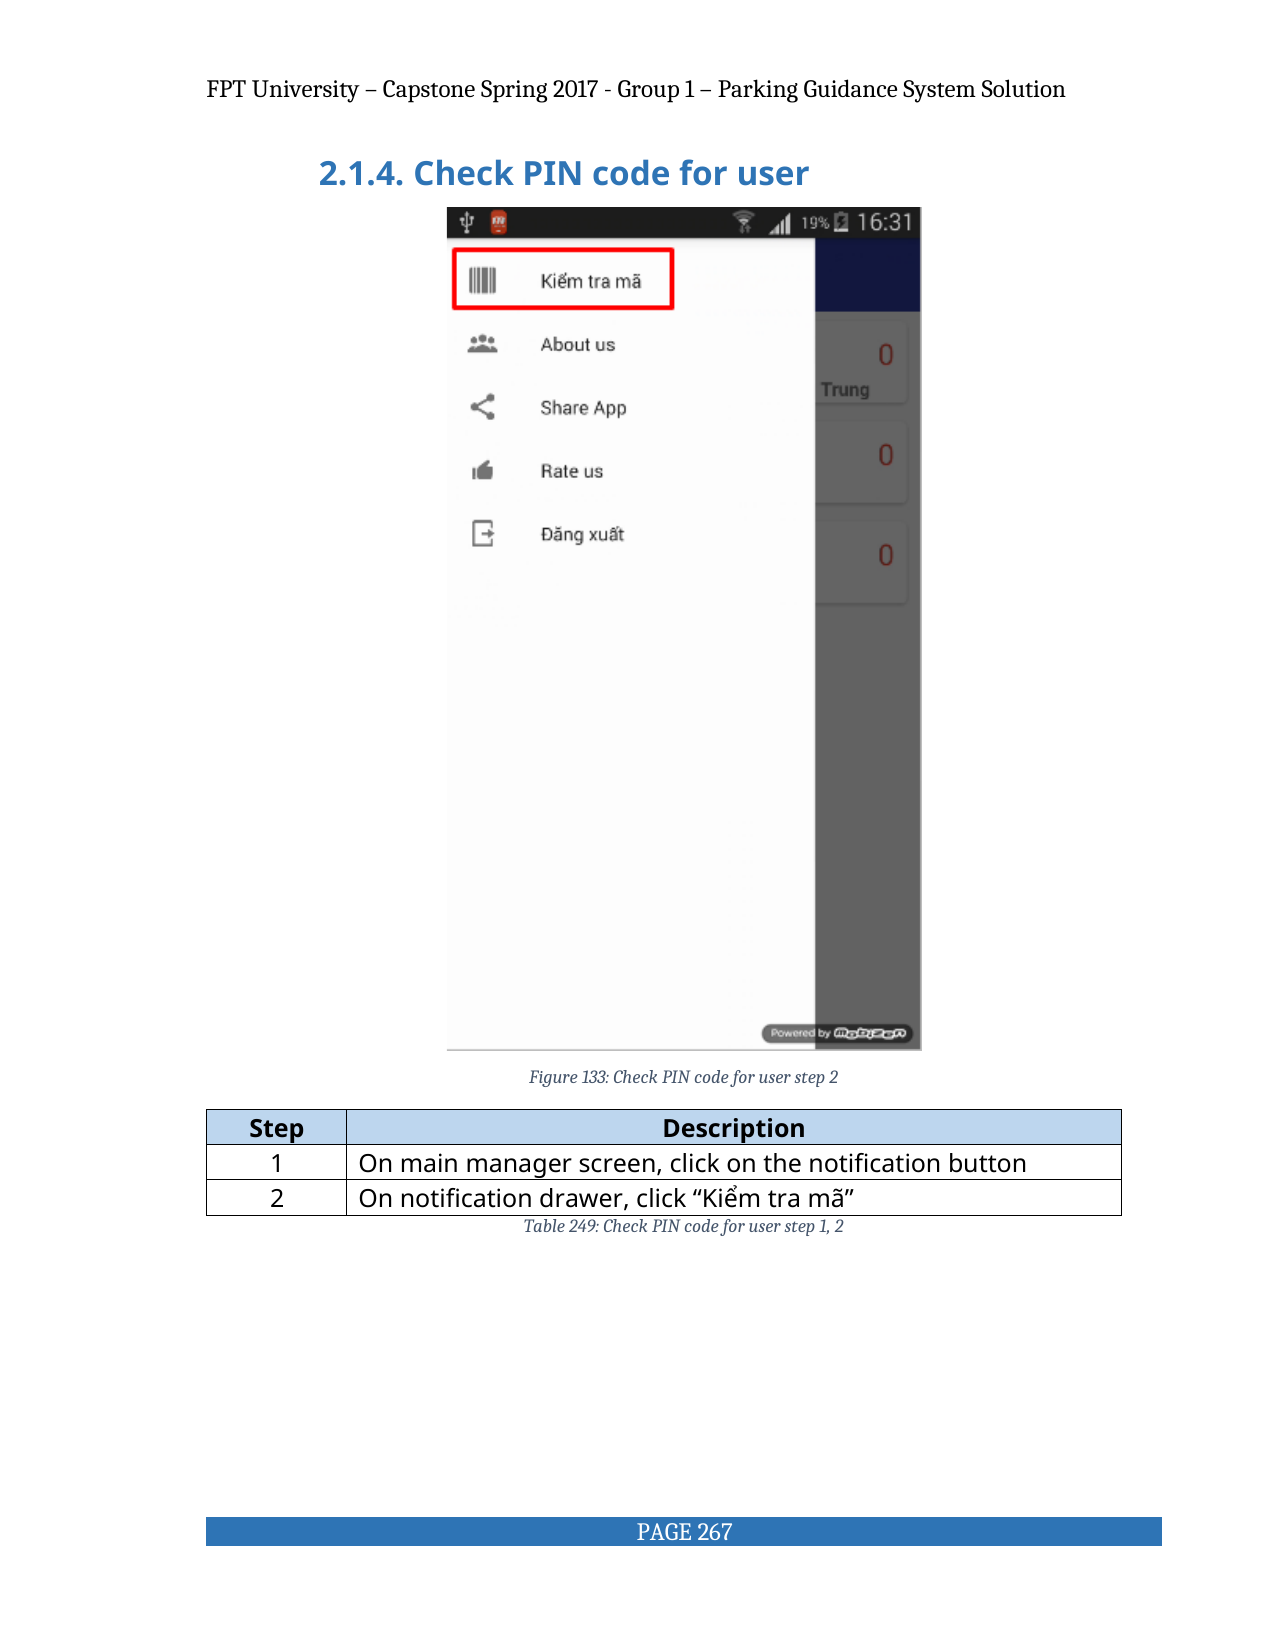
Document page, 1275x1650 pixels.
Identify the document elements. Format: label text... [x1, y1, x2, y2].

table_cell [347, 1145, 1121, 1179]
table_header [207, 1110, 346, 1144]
text Table 249: Check PIN code for user step 1, 2 [206, 1216, 1162, 1237]
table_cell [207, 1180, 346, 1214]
subtitle Check PIN code for user [206, 150, 1162, 195]
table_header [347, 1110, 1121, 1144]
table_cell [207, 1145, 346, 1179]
picture [446, 207, 922, 1051]
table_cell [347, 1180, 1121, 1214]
text Figure 133: Check PIN code for user step 2 [206, 1067, 1162, 1088]
